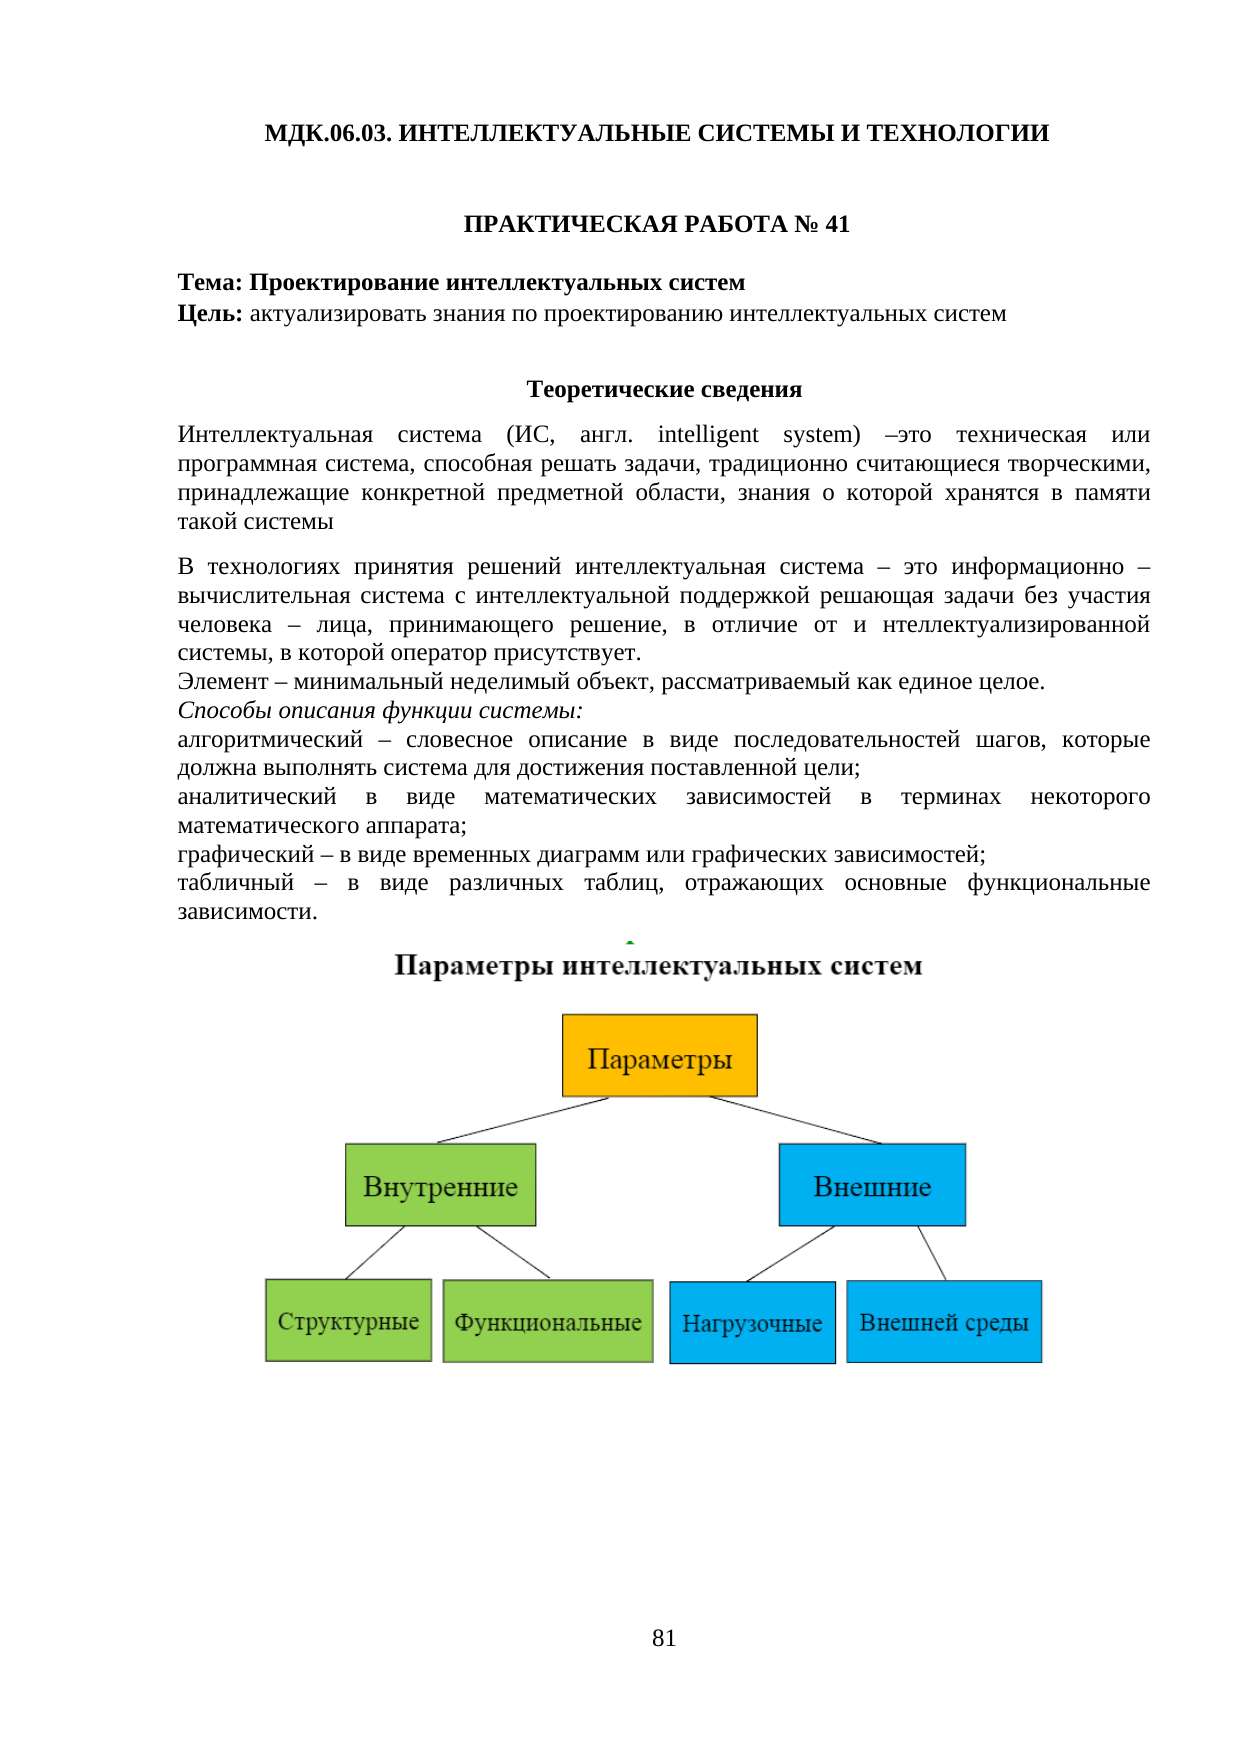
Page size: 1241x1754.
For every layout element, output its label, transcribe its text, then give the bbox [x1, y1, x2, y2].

text алгоритмический – словесное описание в виде последовательностей шагов, которые должна выполнять система для достижения поставленной цели; [177, 724, 1152, 781]
text В технологиях принятия решений интеллектуальная система – это информационно –вычислительная система с интеллектуальной поддержкой решающая задачи без участия человека – лица, принимающего решение, в отличие от и нтеллектуализированной системы, в которой оператор присутствует. [177, 551, 1152, 666]
text графический – в виде временных диаграмм или графических зависимостей; [177, 839, 1152, 867]
text Цель: актуализировать знания по проектированию интеллектуальных систем [177, 298, 1152, 326]
text Тема: Проектирование интеллектуальных систем [177, 267, 1152, 295]
text Теоретические сведения [177, 374, 1152, 403]
text ПРАКТИЧЕСКАЯ РАБОТА № 41 [177, 209, 1137, 238]
text Способы описания функции системы: [177, 695, 1152, 724]
text табличный – в виде различных таблиц, отражающих основные функциональные зависимости. [177, 867, 1152, 925]
text аналитический в виде математических зависимостей в терминах некоторого математического аппарата; [177, 781, 1152, 839]
text Элемент – минимальный неделимый объект, рассматриваемый как единое целое. [177, 666, 1152, 695]
picture [240, 941, 1089, 1381]
text МДК.06.03. ИНТЕЛЛЕКТУАЛЬНЫЕ СИСТЕМЫ И ТЕХНОЛОГИИ [177, 118, 1137, 147]
text Интеллектуальная система (ИС, англ. intelligent system) –это техническая или программная система, способная решать задачи, традиционно считающиеся творческими, принадлежащие конкретной предметной области, знания о которой хранятся в памяти такой системы [177, 419, 1152, 534]
